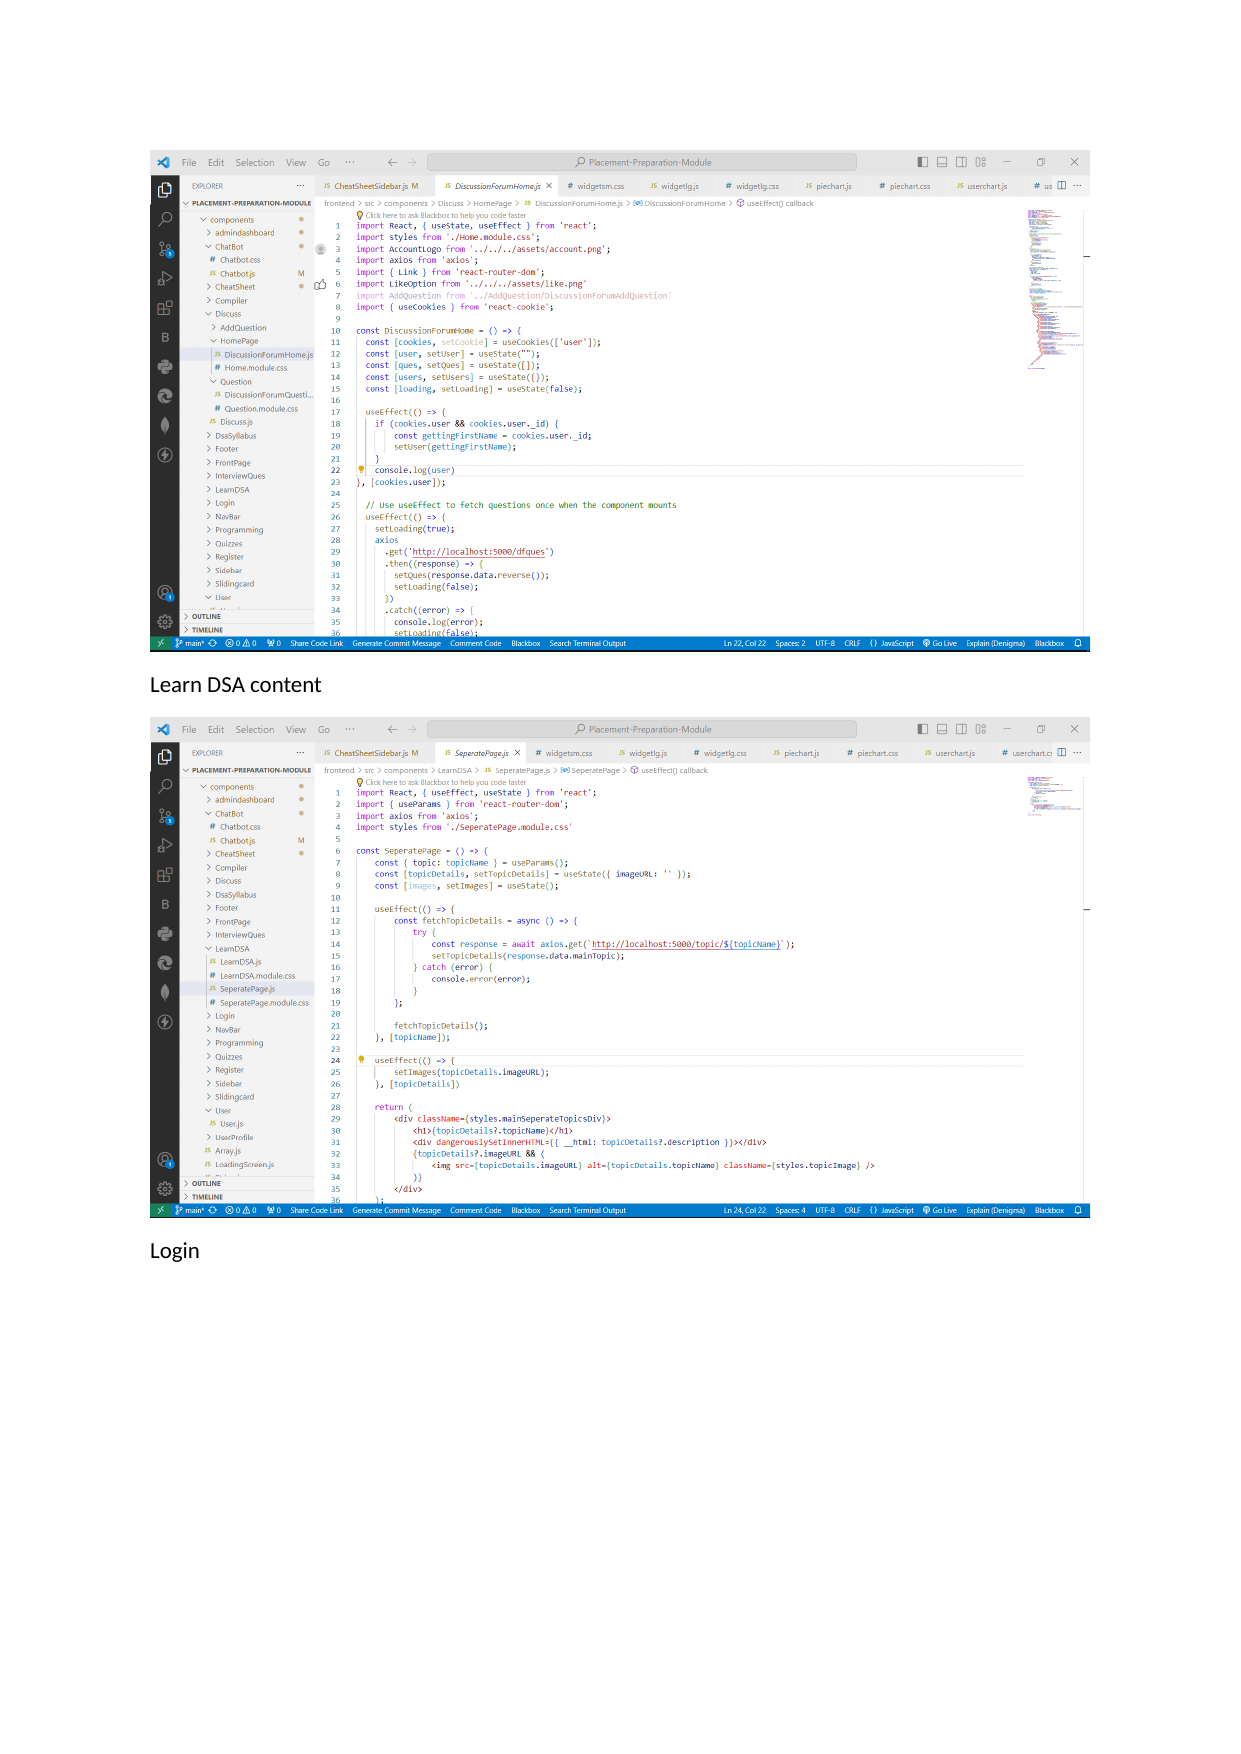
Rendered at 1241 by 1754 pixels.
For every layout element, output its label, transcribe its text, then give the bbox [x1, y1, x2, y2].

text Login [150, 1236, 1090, 1264]
picture [150, 150, 1091, 652]
text Learn DSA content [150, 670, 1090, 698]
picture [150, 717, 1091, 1218]
